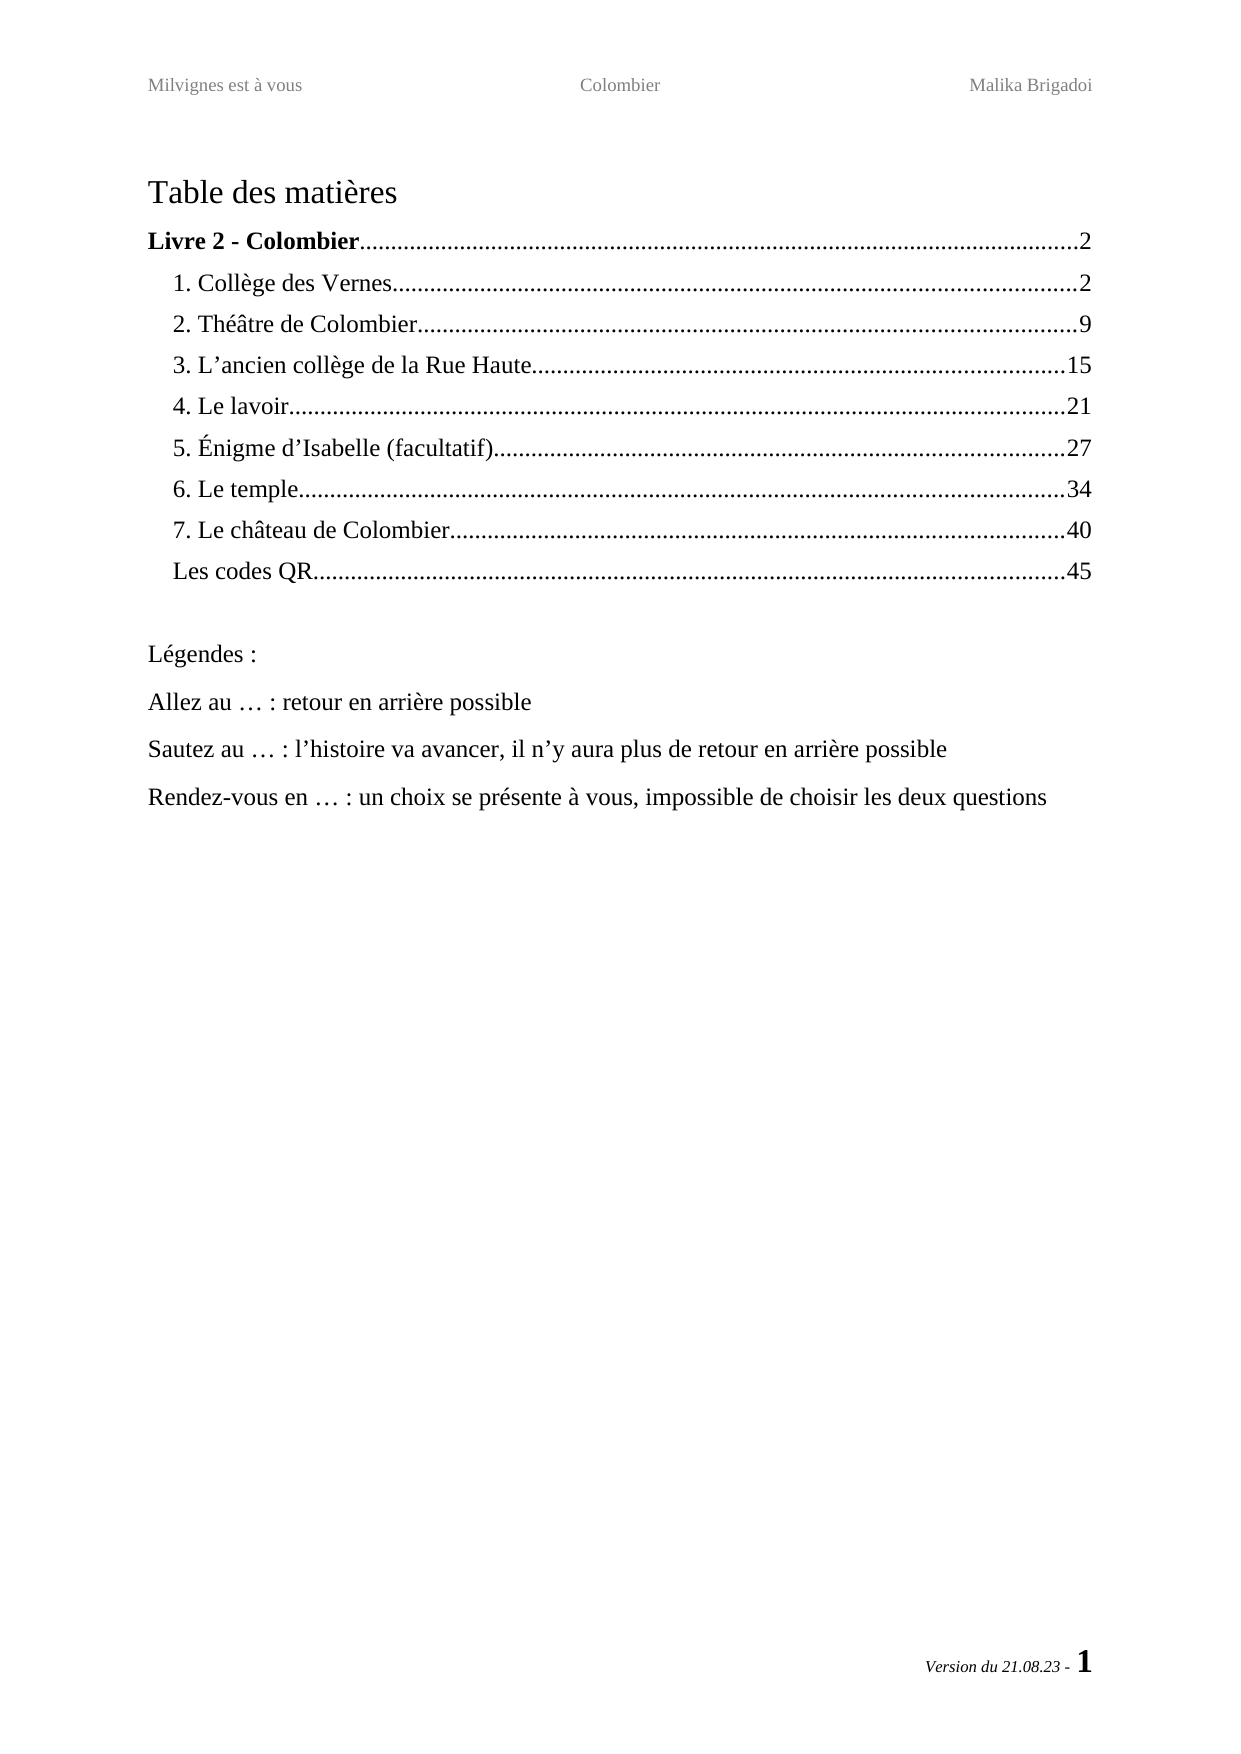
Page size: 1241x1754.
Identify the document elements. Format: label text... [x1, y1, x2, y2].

text Rendez-vous en … : un choix se présente à vous, impossible de choisir les deux questions [148, 782, 1093, 811]
text Légendes : [148, 639, 1093, 668]
text Sautez au … : l’histoire va avancer, il n’y aura plus de retour en arrière possible [148, 734, 1093, 763]
text Allez au … : retour en arrière possible [148, 687, 1093, 715]
